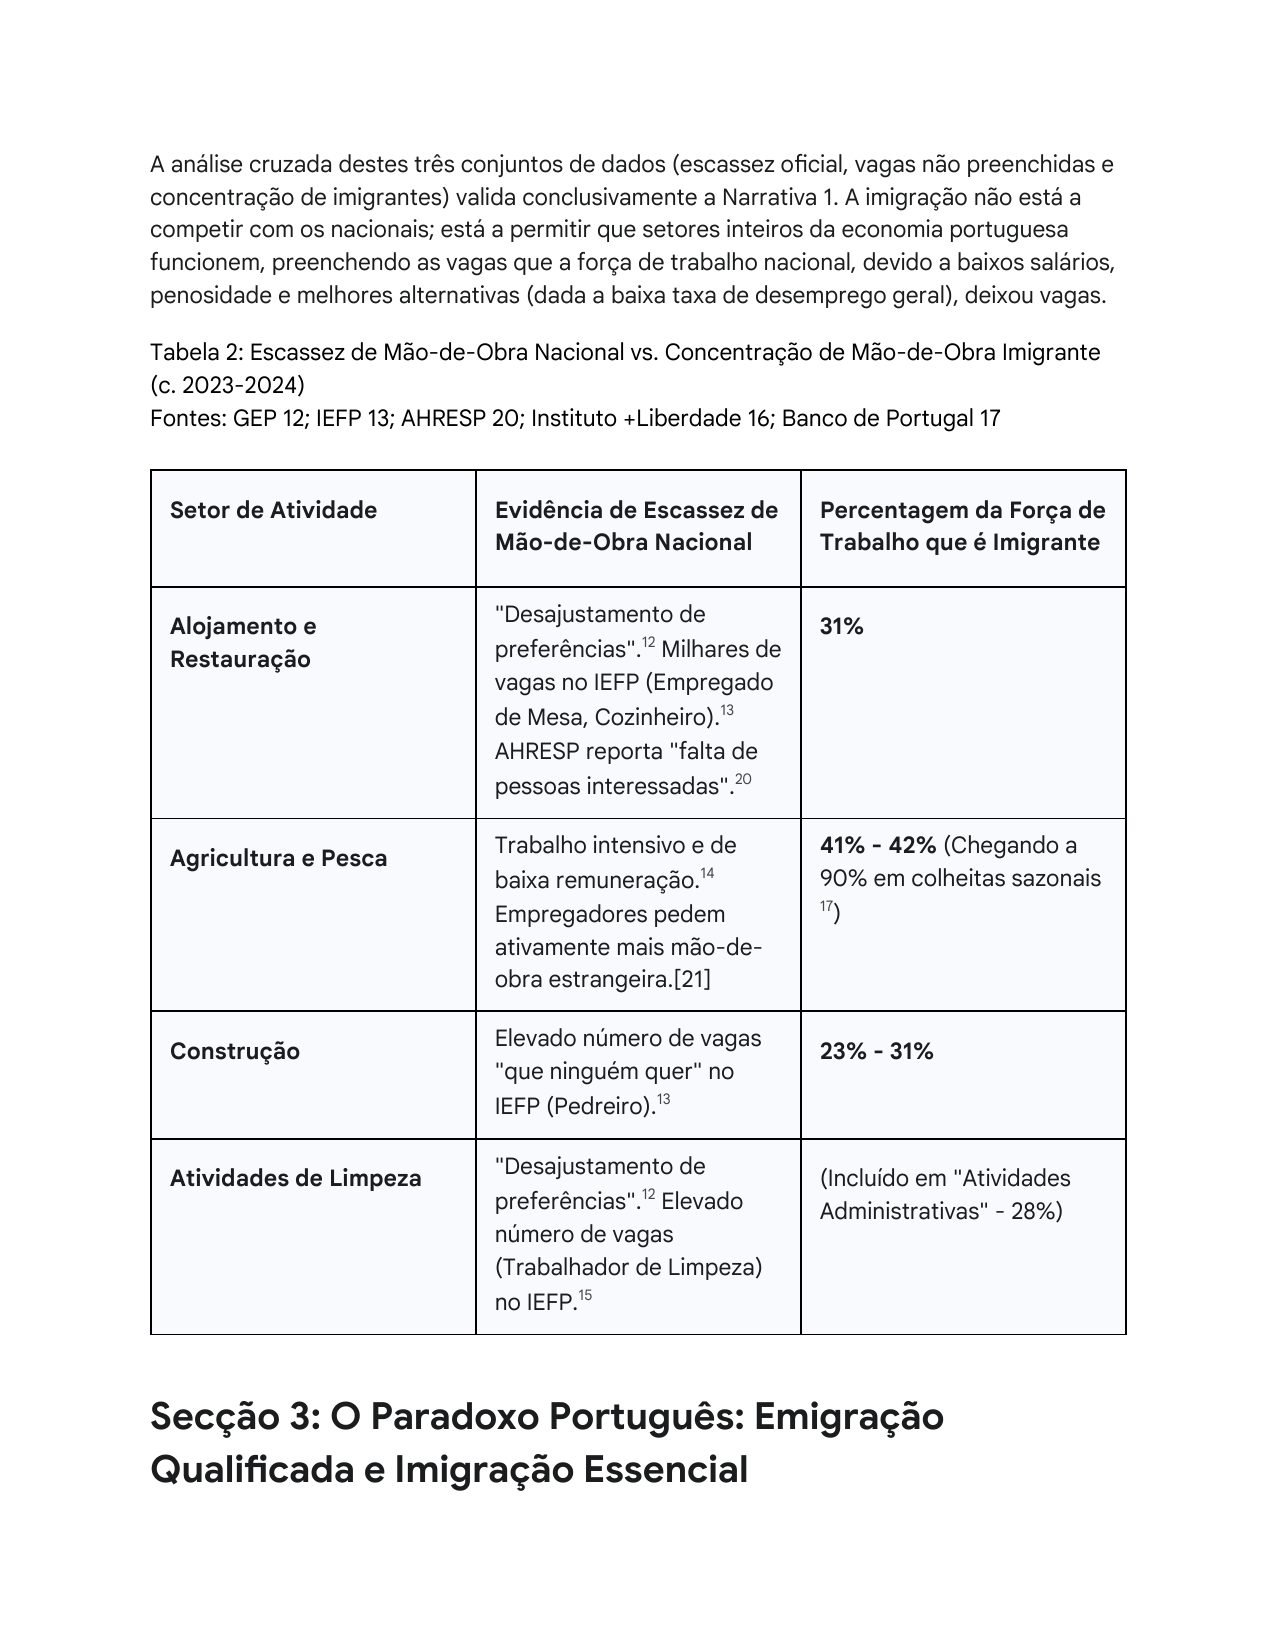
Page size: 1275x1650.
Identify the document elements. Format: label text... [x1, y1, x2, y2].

text Tabela 2: Escassez de Mão-de-Obra Nacional vs. Concentração de Mão-de-Obra Imigrante (c. 2023-2024) [150, 338, 1125, 400]
table_cell 31% [802, 588, 1125, 818]
table_cell "Desajustamento de preferências".12 Elevado número de vagas (Trabalhador de Limpeza) no IEFP.15 [477, 1140, 800, 1334]
table_header Setor de Atividade [152, 471, 475, 586]
subtitle Secção 3: O Paradoxo Português: Emigração Qualificada e Imigração Essencial [150, 1393, 1125, 1493]
table_cell (Incluído em "Atividades Administrativas" - 28%) [802, 1140, 1125, 1334]
table_cell Atividades de Limpeza [152, 1140, 475, 1334]
table_cell 23% - 31% [802, 1012, 1125, 1138]
table_header Percentagem da Força de Trabalho que é Imigrante [802, 471, 1125, 586]
table_cell Alojamento e Restauração [152, 588, 475, 818]
table_cell Agricultura e Pesca [152, 819, 475, 1010]
text Fontes: GEP 12; IEFP 13; AHRESP 20; Instituto +Liberdade 16; Banco de Portugal 17 [150, 404, 1125, 433]
table_header Evidência de Escassez de Mão-de-Obra Nacional [477, 471, 800, 586]
table_cell Trabalho intensivo e de baixa remuneração.14 Empregadores pedem ativamente mais mão-de-obra estrangeira.[21] [477, 819, 800, 1010]
table_cell Elevado número de vagas "que ninguém quer" no IEFP (Pedreiro).13 [477, 1012, 800, 1138]
table_cell Construção [152, 1012, 475, 1138]
text A análise cruzada destes três conjuntos de dados (escassez oficial, vagas não preenchidas e concentração de imigrantes) valida conclusivamente a Narrativa 1. A imigração não está a competir com os nacionais; está a permitir que setores inteiros da economia portuguesa funcionem, preenchendo as vagas que a força de trabalho nacional, devido a baixos salários, penosidade e melhores alternativas (dada a baixa taxa de desemprego geral), deixou vagas. [150, 150, 1125, 309]
table_cell 41% - 42% (Chegando a 90% em colheitas sazonais 17) [802, 819, 1125, 1010]
table_cell "Desajustamento de preferências".12 Milhares de vagas no IEFP (Empregado de Mesa, Cozinheiro).13 AHRESP reporta "falta de pessoas interessadas".20 [477, 588, 800, 818]
